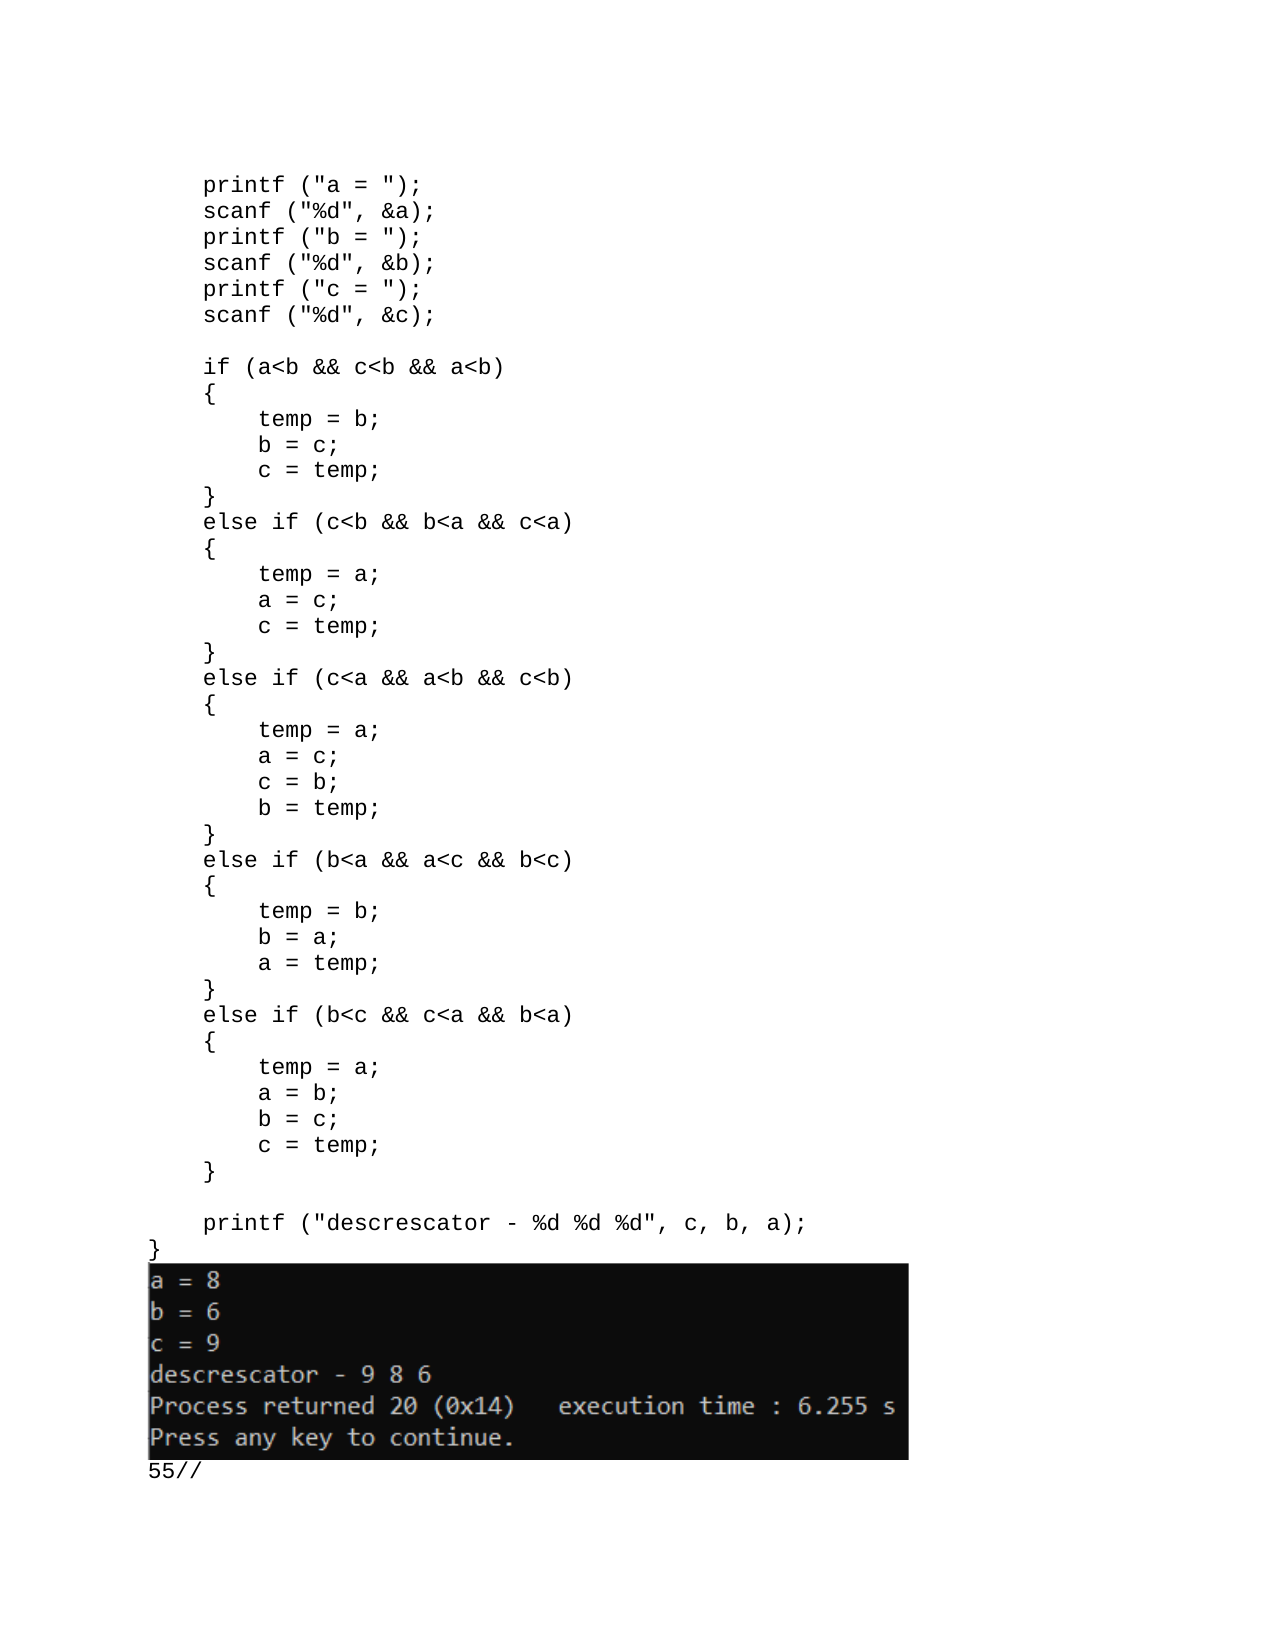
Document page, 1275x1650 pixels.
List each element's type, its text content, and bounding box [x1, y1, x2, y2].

text a = temp; [148, 952, 1127, 978]
text } [148, 485, 1127, 511]
text printf ("b = "); [148, 225, 1127, 251]
text { [148, 874, 1127, 900]
text scanf ("%d", &c); [148, 303, 1127, 329]
text 55// [148, 1460, 1127, 1486]
picture [147, 1262, 909, 1460]
text temp = b; [148, 407, 1127, 433]
text c = temp; [148, 459, 1127, 485]
text else if (c<b && b<a && c<a) [148, 511, 1127, 537]
text c = temp; [148, 614, 1127, 640]
text } [148, 640, 1127, 666]
text { [148, 1029, 1127, 1055]
text c = temp; [148, 1133, 1127, 1159]
text { [148, 537, 1127, 563]
text temp = a; [148, 563, 1127, 588]
text a = b; [148, 1081, 1127, 1107]
text b = a; [148, 926, 1127, 952]
text temp = a; [148, 1055, 1127, 1081]
text a = c; [148, 588, 1127, 614]
text { [148, 692, 1127, 718]
text scanf ("%d", &a); [148, 199, 1127, 225]
text printf ("c = "); [148, 277, 1127, 303]
text a = c; [148, 744, 1127, 770]
text b = c; [148, 433, 1127, 459]
text scanf ("%d", &b); [148, 251, 1127, 277]
text b = temp; [148, 796, 1127, 822]
text { [148, 381, 1127, 407]
text } [148, 978, 1127, 1003]
text } [148, 822, 1127, 848]
text } [148, 1237, 1127, 1263]
text else if (b<c && c<a && b<a) [148, 1003, 1127, 1029]
text if (a<b && c<b && a<b) [148, 355, 1127, 381]
text else if (b<a && a<c && b<c) [148, 848, 1127, 874]
text else if (c<a && a<b && c<b) [148, 666, 1127, 692]
text temp = b; [148, 900, 1127, 926]
text c = b; [148, 770, 1127, 796]
text temp = a; [148, 718, 1127, 744]
text printf ("descrescator - %d %d %d", c, b, a); [148, 1211, 1127, 1237]
text } [148, 1159, 1127, 1185]
text b = c; [148, 1107, 1127, 1133]
text printf ("a = "); [148, 173, 1127, 199]
